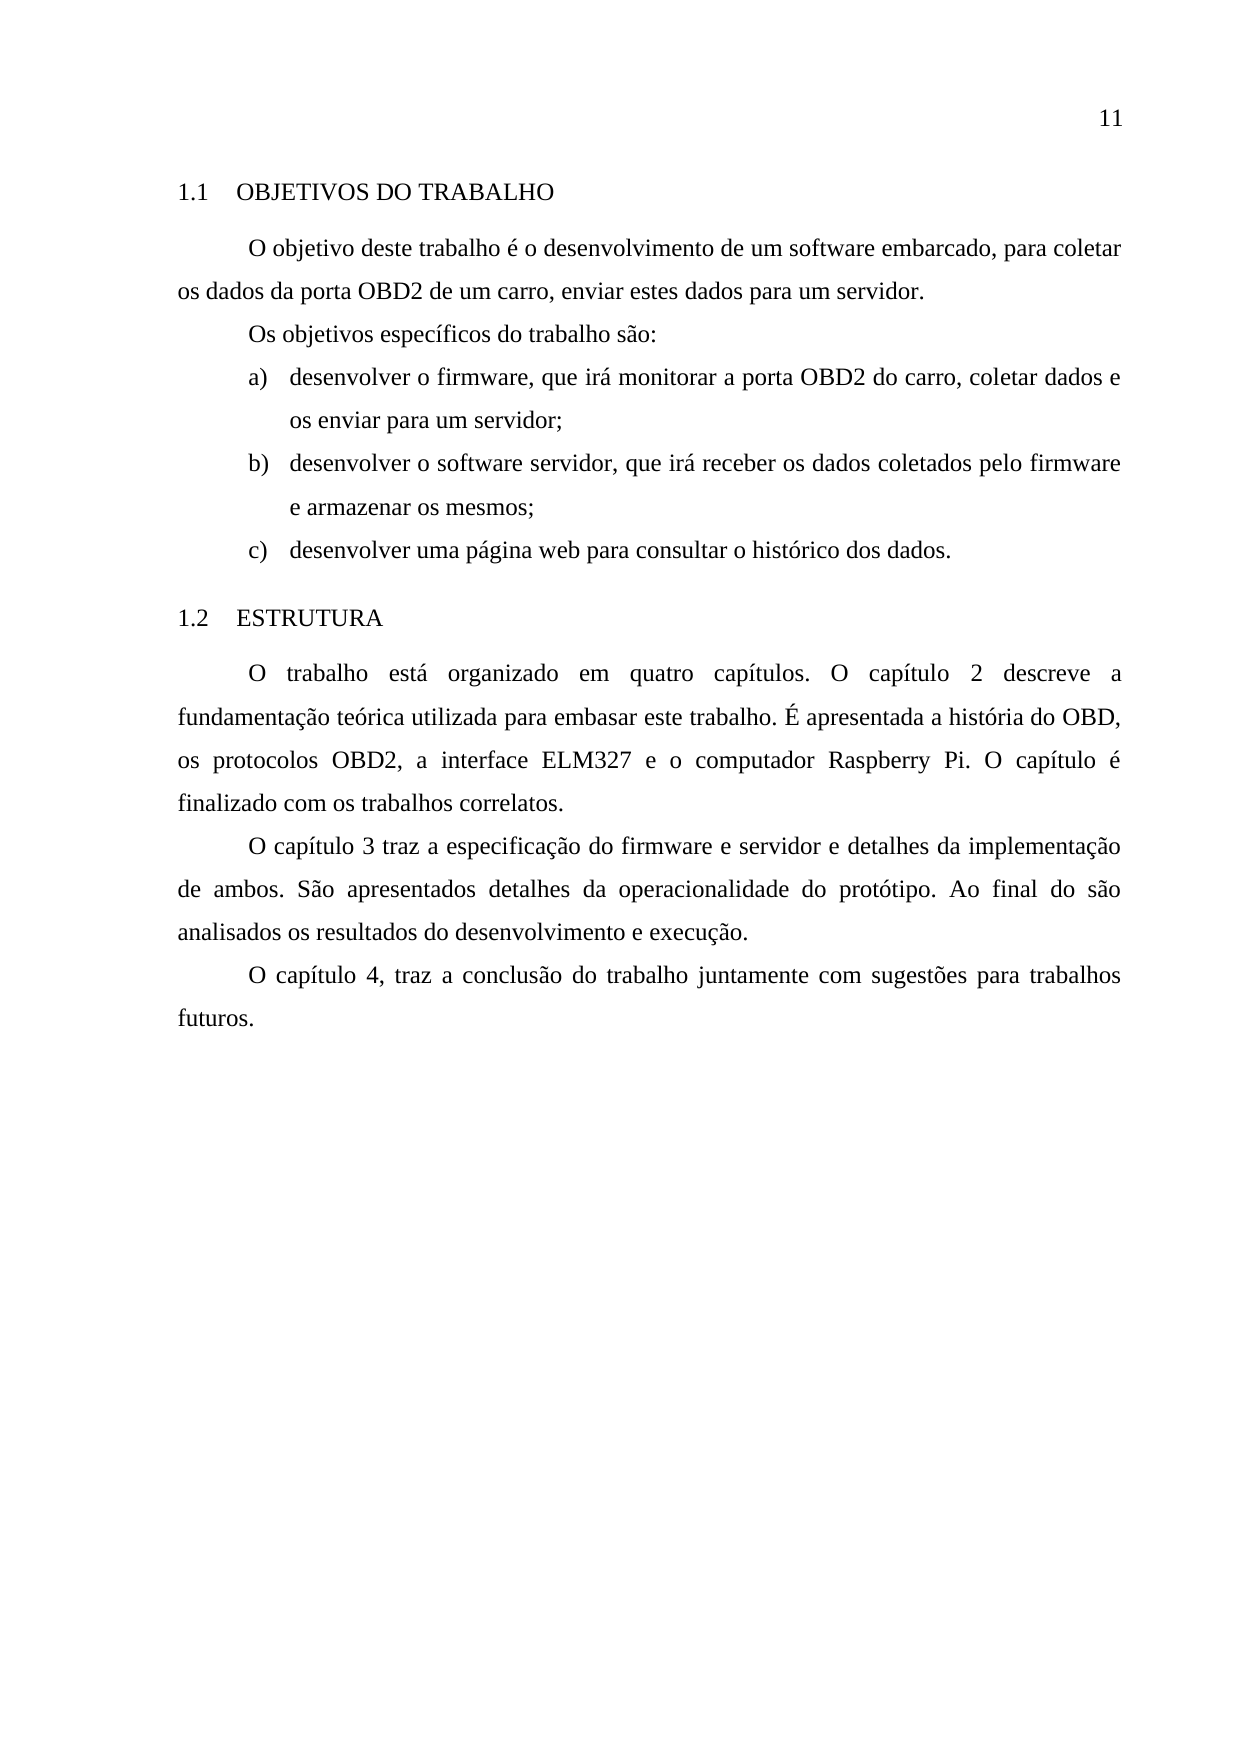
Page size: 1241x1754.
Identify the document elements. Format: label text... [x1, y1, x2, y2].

text O objetivo deste trabalho é o desenvolvimento de um software embarcado, para coletar os dados da porta OBD2 de um carro, enviar estes dados para um servidor. [177, 233, 1122, 305]
subtitle OBJETIVOS DO TRABALHO [177, 177, 1122, 206]
text Os objetivos específicos do trabalho são: [177, 319, 1122, 348]
text O trabalho está organizado em quatro capítulos. O capítulo 2 descreve a fundamentação teórica utilizada para embasar este trabalho. É apresentada a história do OBD, os protocolos OBD2, a interface ELM327 e o computador Raspberry Pi. O capítulo é finalizado com os trabalhos correlatos. [177, 658, 1122, 817]
subtitle ESTRUTURA [177, 603, 1122, 632]
text desenvolver uma página web para consultar o histórico dos dados. [248, 535, 1122, 563]
text desenvolver o firmware, que irá monitorar a porta OBD2 do carro, coletar dados e os enviar para um servidor; [248, 362, 1122, 434]
text desenvolver o software servidor, que irá receber os dados coletados pelo firmware e armazenar os mesmos; [248, 448, 1122, 520]
text O capítulo 4, traz a conclusão do trabalho juntamente com sugestões para trabalhos futuros. [177, 960, 1122, 1032]
text O capítulo 3 traz a especificação do firmware e servidor e detalhes da implementação de ambos. São apresentados detalhes da operacionalidade do protótipo. Ao final do são analisados os resultados do desenvolvimento e execução. [177, 831, 1122, 946]
